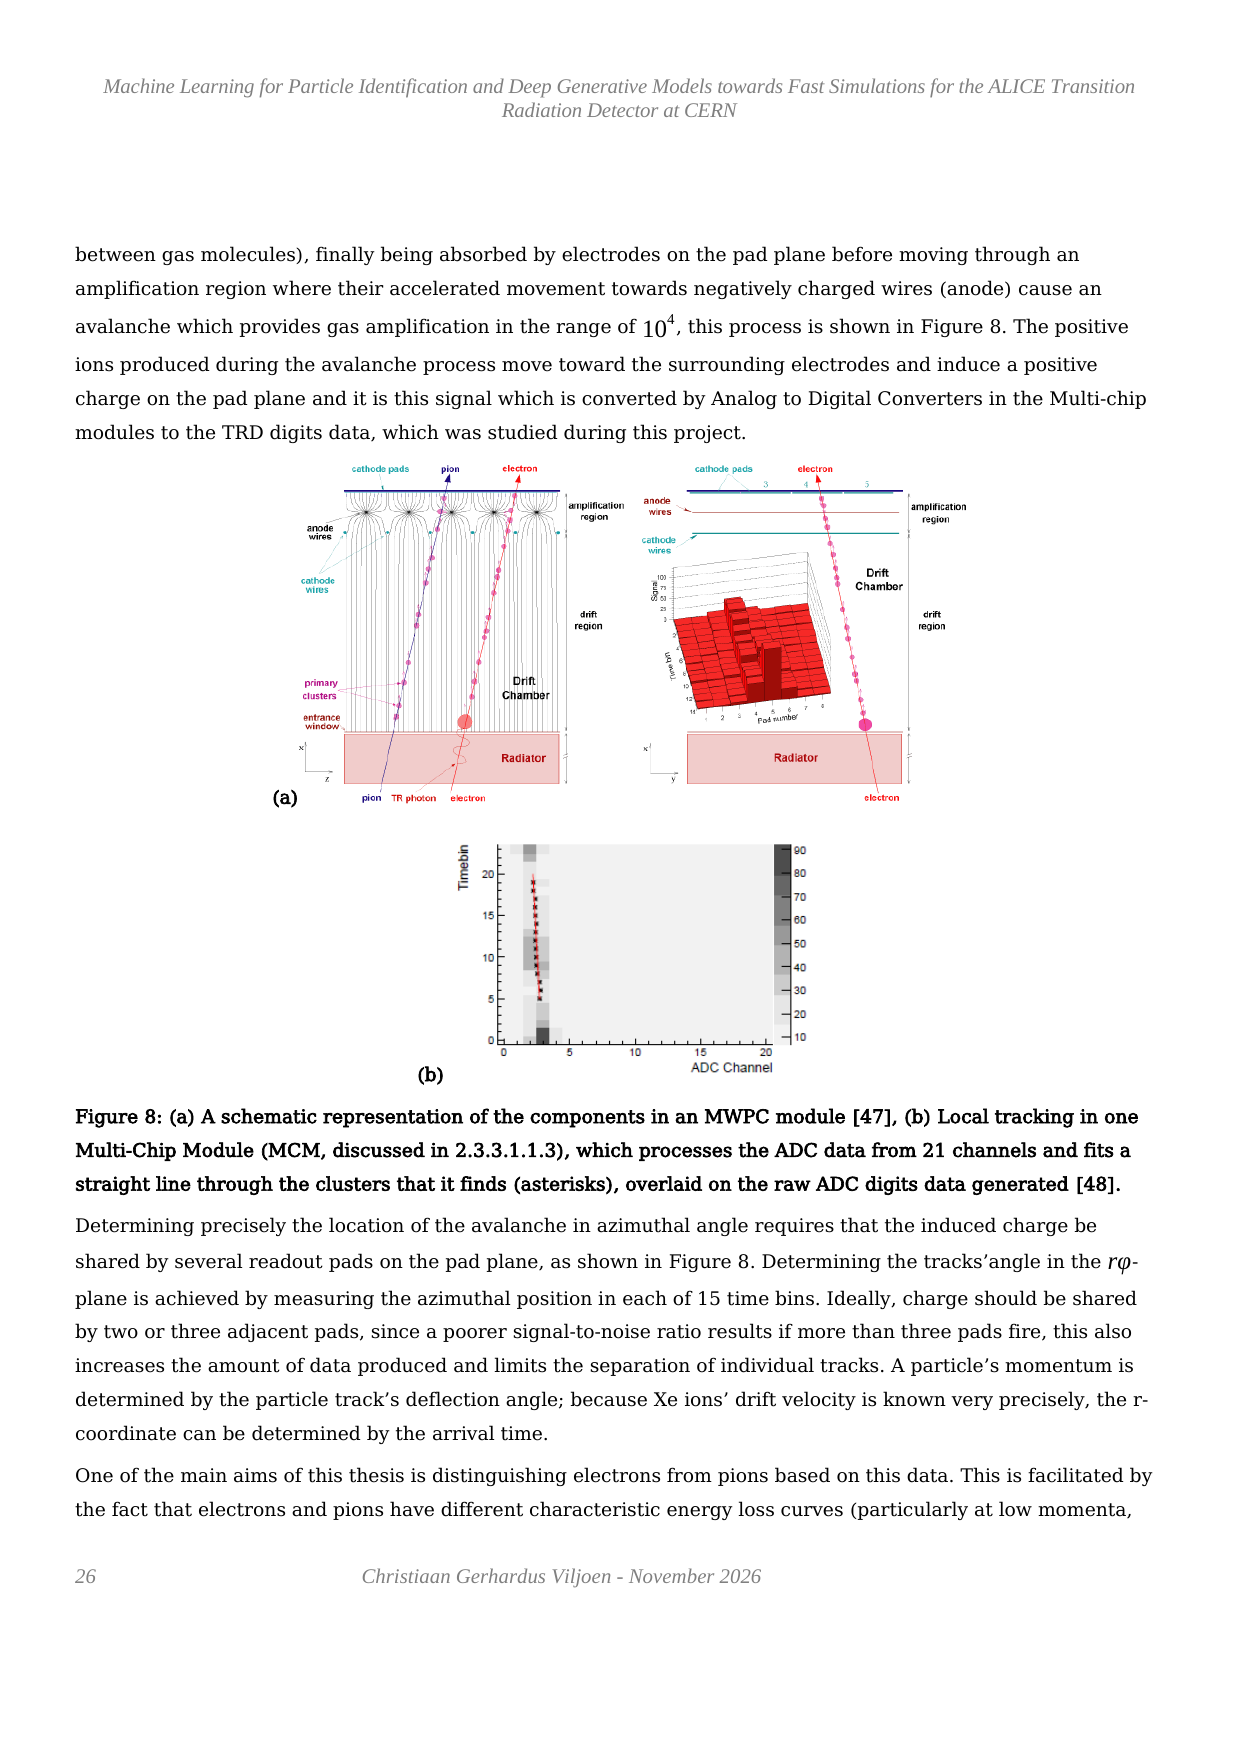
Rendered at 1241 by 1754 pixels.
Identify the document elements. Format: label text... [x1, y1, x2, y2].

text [75, 1464, 1165, 1520]
text Figure 8: (a) A schematic representation of the components in an MWPC module , (b) Local tracking in one Multi-Chip Module (MCM, discussed in 2.3.3.1.1.3), which processes the ADC data from 21 channels and fits a straight line through the clusters that it finds (asterisks), overlaid on the raw ADC digits data generated . [75, 1104, 1165, 1194]
picture [298, 462, 969, 804]
text Determining precisely the location of the avalanche in azimuthal angle requires that the induced charge be shared by several readout pads on the pad plane, as shown in Figure 8. Determining the tracks’angle in the -plane is achieved by measuring the azimuthal position in each of 15 time bins. Ideally, charge should be shared by two or three adjacent pads, since a poorer signal-to-noise ratio results if more than three pads fire, this also increases the amount of data produced and limits the separation of individual tracks. A particle’s momentum is determined by the particle track’s deflection angle; because Xe ions’ drift velocity is known very precisely, the r-coordinate can be determined by the arrival time. [75, 1214, 1165, 1444]
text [75, 243, 1165, 443]
picture [444, 827, 824, 1081]
